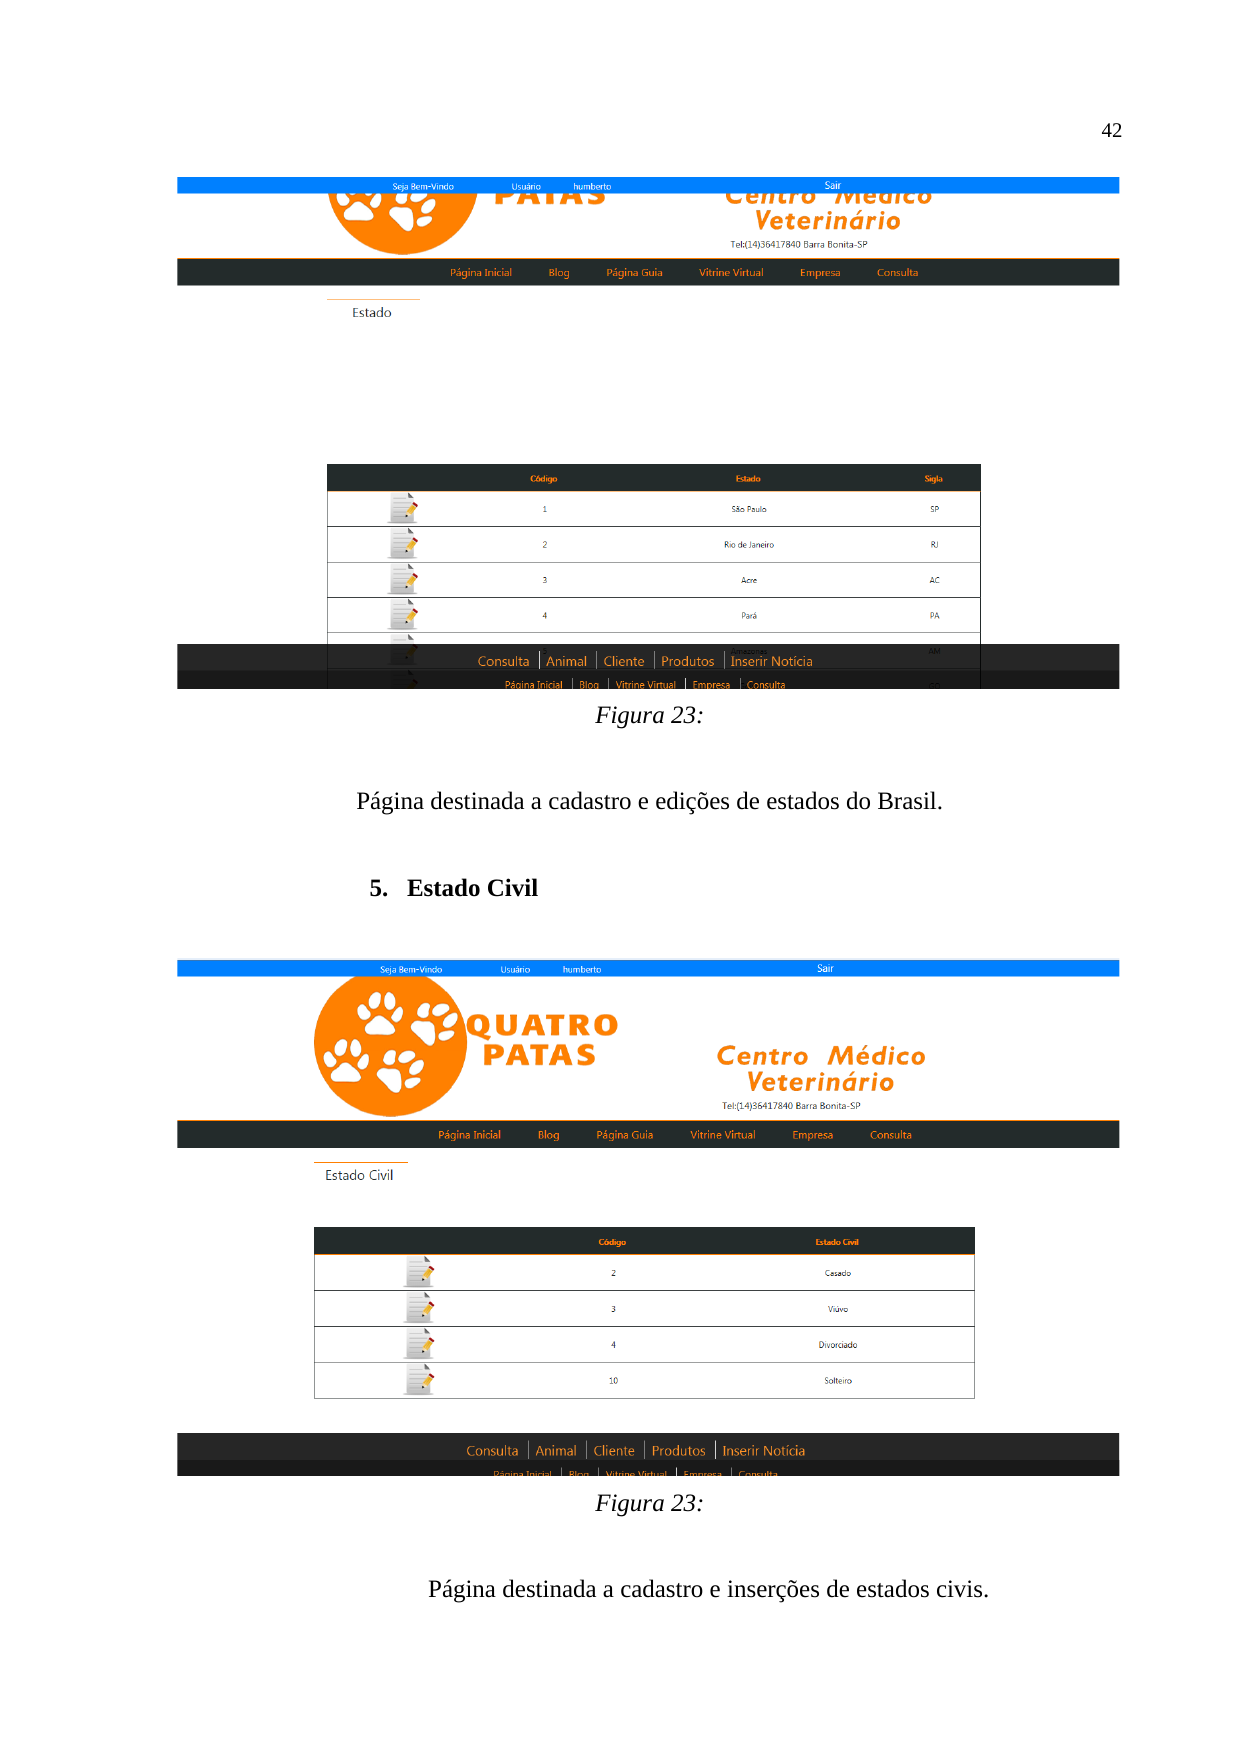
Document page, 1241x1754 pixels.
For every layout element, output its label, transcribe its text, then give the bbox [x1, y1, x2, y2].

text Página destinada a cadastro e inserções de estados civis. [177, 1574, 1122, 1603]
picture [177, 958, 1120, 1476]
text Figura 23: [177, 700, 1122, 729]
text Figura 23: [177, 1488, 1122, 1517]
list Estado Civil [369, 873, 1122, 901]
text Página destinada a cadastro e edições de estados do Brasil. [177, 786, 1122, 815]
picture [177, 177, 1120, 689]
